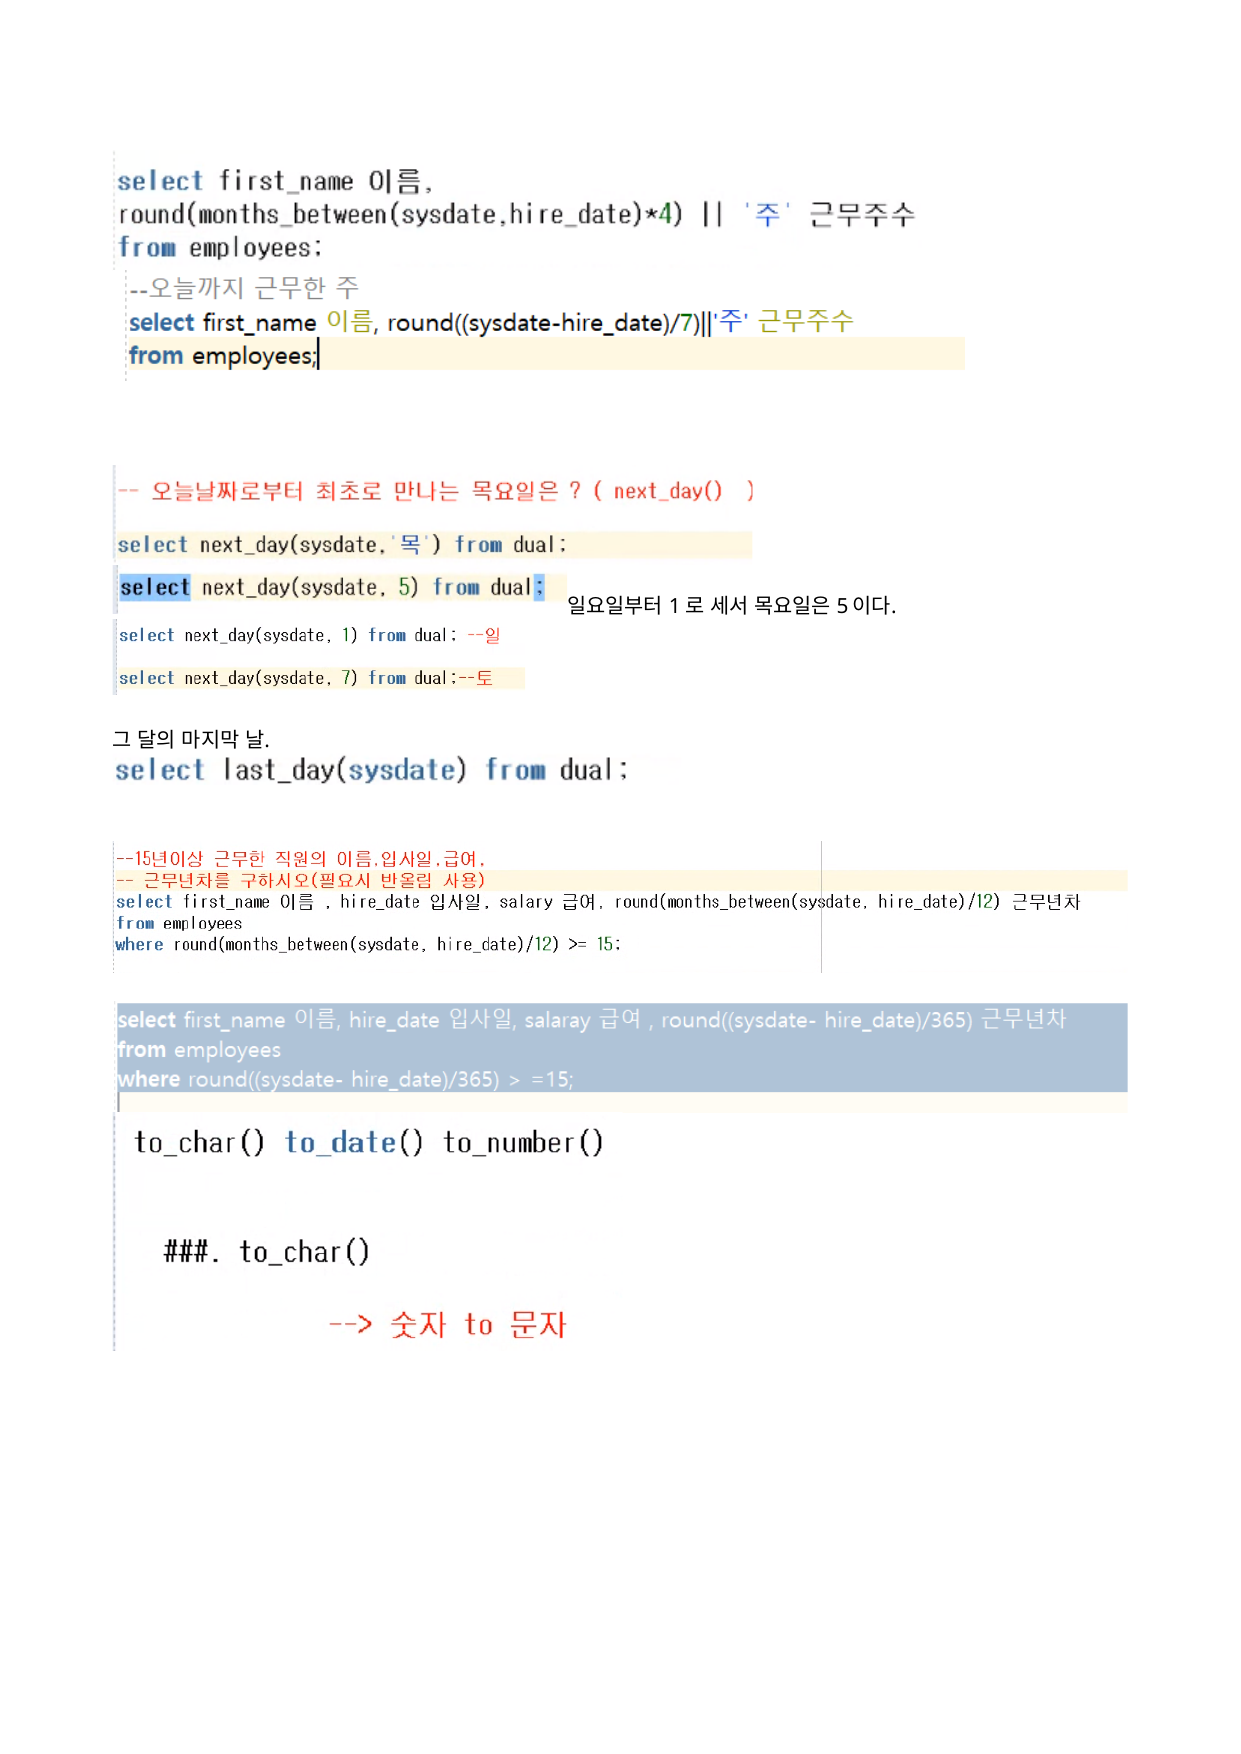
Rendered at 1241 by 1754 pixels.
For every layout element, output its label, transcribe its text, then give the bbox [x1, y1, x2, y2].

text 그 달의 마지막 날. [112, 723, 1128, 753]
picture [112, 841, 1128, 973]
picture [112, 465, 753, 614]
picture [112, 619, 525, 695]
picture [112, 753, 682, 785]
picture [112, 1001, 1128, 1351]
text 일요일부터 1로 세서 목요일은 5이다. [112, 565, 1128, 619]
picture [112, 150, 997, 381]
